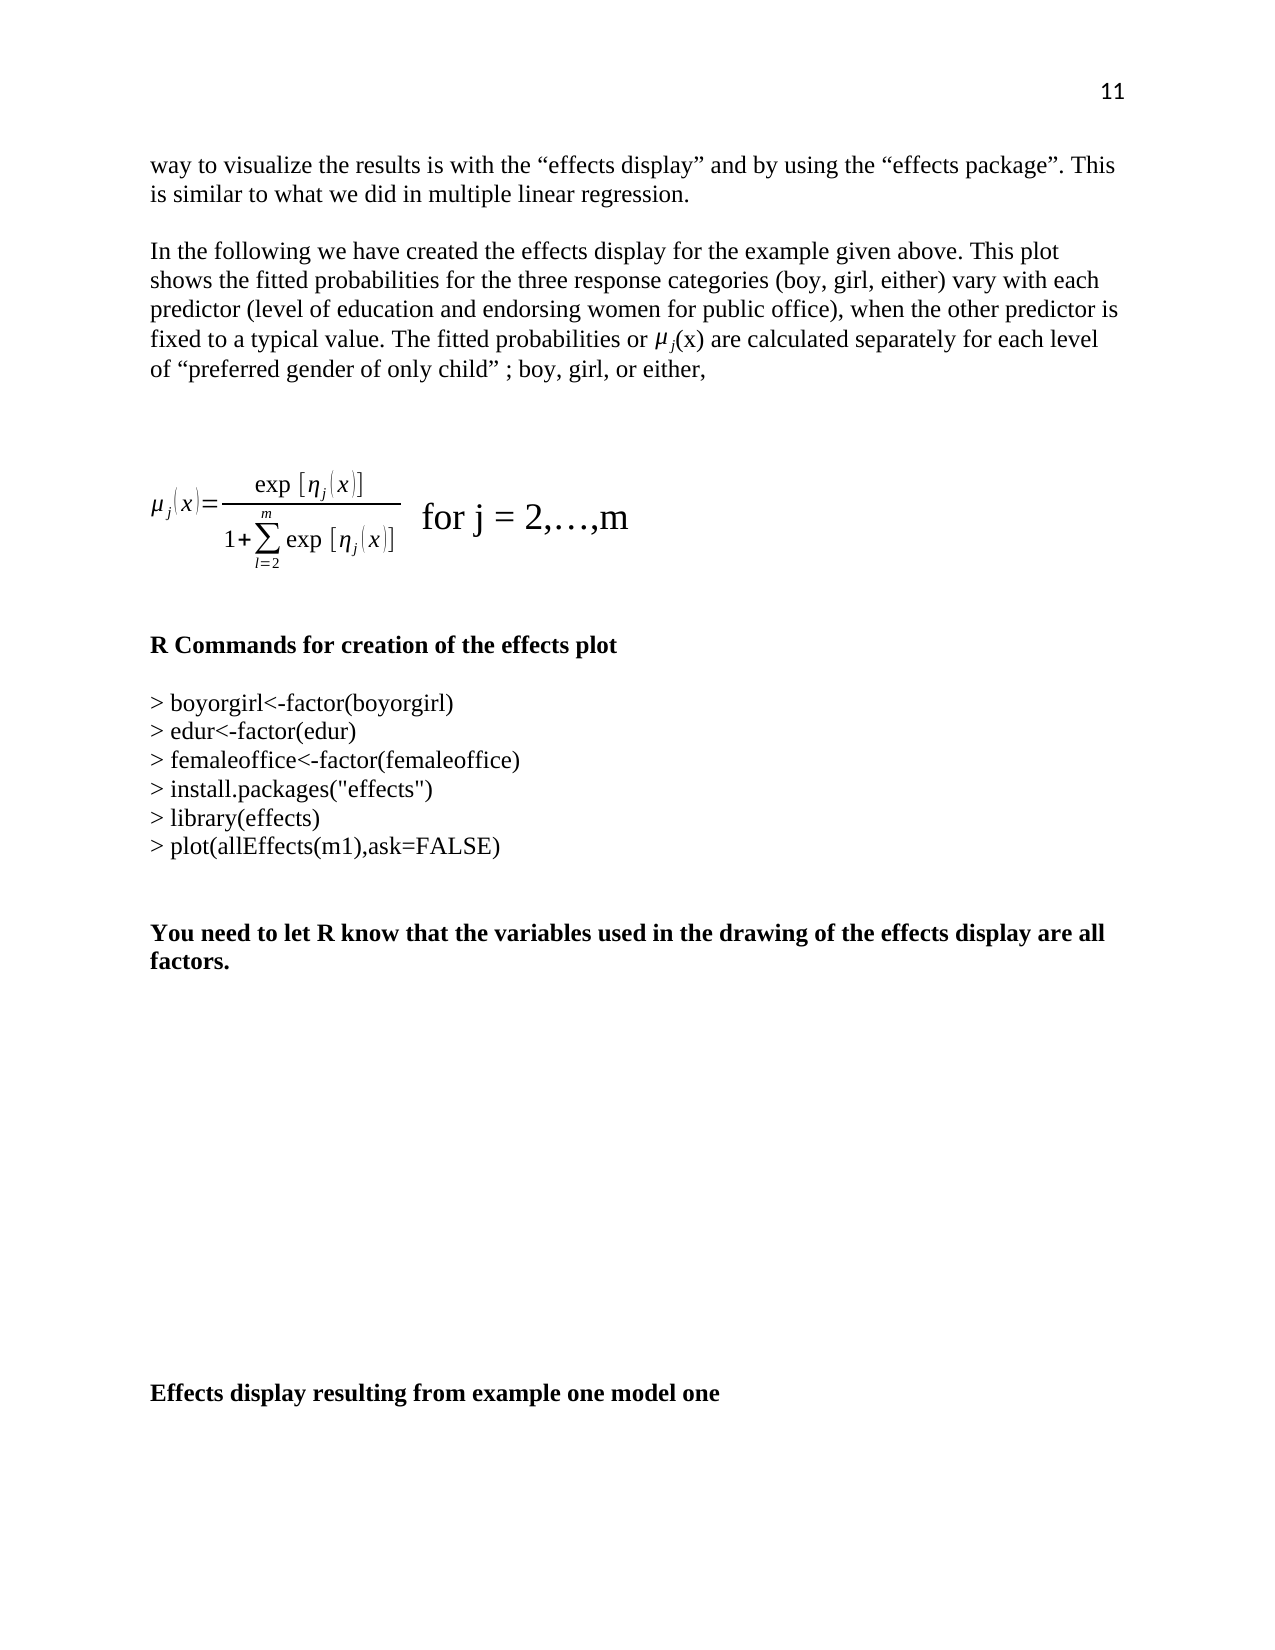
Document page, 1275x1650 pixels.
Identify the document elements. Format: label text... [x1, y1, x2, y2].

text > edur<-factor(edur) [150, 716, 1125, 745]
text for j = 2,…,m [150, 469, 1125, 573]
text > boyorgirl<-factor(boyorgirl) [150, 688, 1125, 716]
text R Commands for creation of the effects plot [150, 630, 1125, 659]
text > plot(allEffects(m1),ask=FALSE) [150, 831, 1125, 860]
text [150, 150, 1125, 207]
text In the following we have created the effects display for the example given above. This plot shows the fitted probabilities for the three response categories (boy, girl, either) vary with each predictor (level of education and endorsing women for public office), when the other predictor is fixed to a typical value. The fitted probabilities or (x) are calculated separately for each level of “preferred gender of only child” ; boy, girl, or either, [150, 236, 1125, 383]
text You need to let R know that the variables used in the drawing of the effects display are all factors. [150, 918, 1125, 975]
text > library(effects) [150, 803, 1125, 831]
text > install.packages("effects") [150, 774, 1125, 803]
text Effects display resulting from example one model one [150, 1378, 1125, 1406]
text > femaleoffice<-factor(femaleoffice) [150, 745, 1125, 774]
